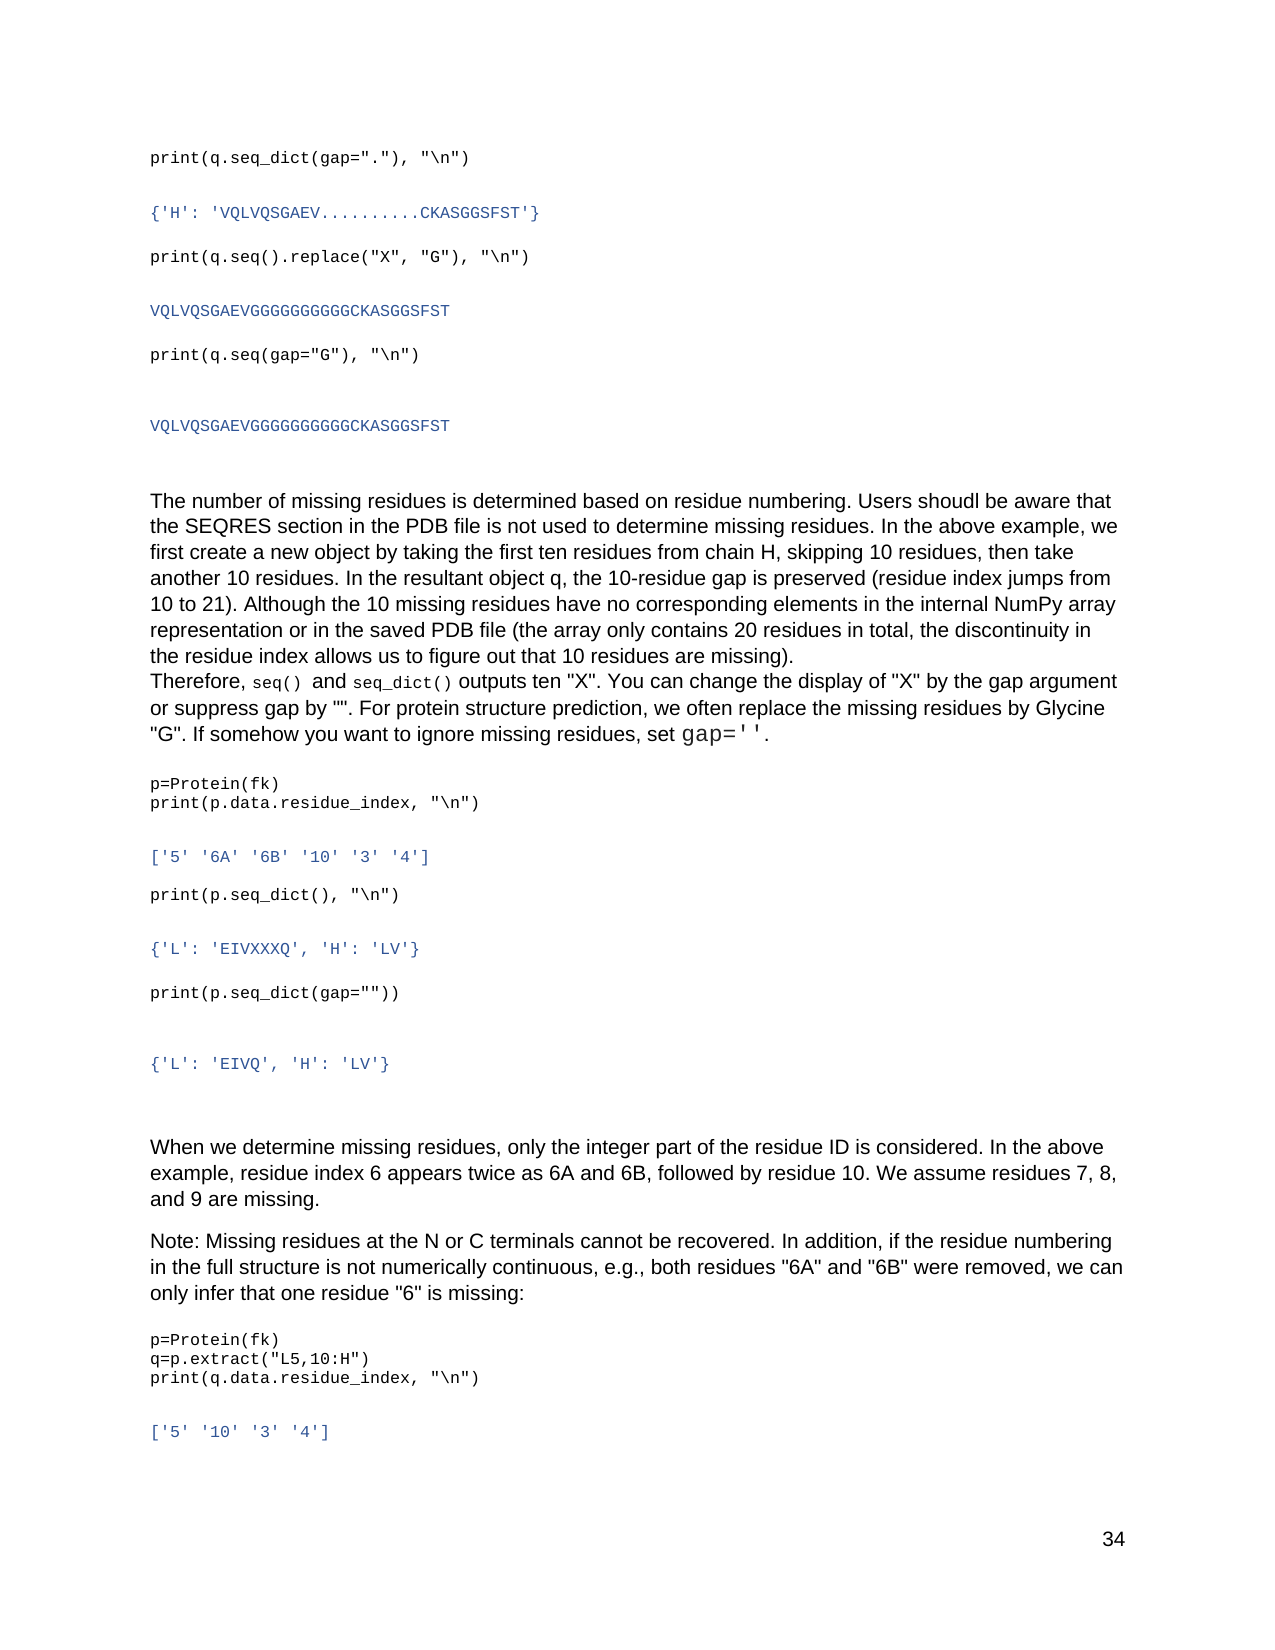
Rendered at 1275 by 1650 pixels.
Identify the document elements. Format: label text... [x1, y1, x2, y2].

text {'H': 'VQLVQSGAEV..........CKASGGSFST'} [150, 204, 1125, 223]
text {'L': 'EIVXXXQ', 'H': 'LV'} [150, 941, 1125, 959]
text ['5' '10' '3' '4'] [150, 1424, 1125, 1442]
text ['5' '6A' '6B' '10' '3' '4'] print(p.seq_dict(), "\n") [150, 848, 1125, 924]
text print(p.seq_dict(gap="")) [150, 984, 1125, 1003]
text Note: Missing residues at the N or C terminals cannot be recovered. In addition, if the residue numbering in the full structure is not numerically continuous, e.g., both residues "6A" and "6B" were removed, we can only infer that one residue "6" is missing: [150, 1229, 1125, 1305]
text print(q.seq(gap="G"), "\n") [150, 346, 1125, 365]
text {'L': 'EIVQ', 'H': 'LV'} [150, 1056, 1125, 1074]
text p=Protein(fk) q=p.extract("L5,10:H") print(q.data.residue_index, "\n") [150, 1332, 1125, 1407]
text When we determine missing residues, only the integer part of the residue ID is considered. In the above example, residue index 6 appears twice as 6A and 6B, followed by residue 10. We assume residues 7, 8, and 9 are missing. [150, 1135, 1125, 1211]
text VQLVQSGAEVGGGGGGGGGGCKASGGSFST [150, 303, 1125, 321]
text p=Protein(fk) print(p.data.residue_index, "\n") [150, 775, 1125, 832]
text print(q.seq_dict(gap="."), "\n") [150, 150, 1125, 188]
text print(q.seq().replace("X", "G"), "\n") [150, 248, 1125, 286]
text The number of missing residues is determined based on residue numbering. Users shoudl be aware that the SEQRES section in the PDB file is not used to determine missing residues. In the above example, we first create a new object by taking the first ten residues from chain H, skipping 10 residues, then take another 10 residues. In the resultant object q, the 10-residue gap is preserved (residue index jumps from 10 to 21). Although the 10 missing residues have no corresponding elements in the internal NumPy array representation or in the saved PDB file (the array only contains 20 residues in total, the discontinuity in the residue index allows us to figure out that 10 residues are missing). Therefore, seq() and seq_dict() outputs ten "X". You can change the display of "X" by the gap argument or suppress gap by "". For protein structure prediction, we often replace the missing residues by Glycine "G". If somehow you want to ignore missing residues, set gap=''. [150, 488, 1125, 748]
text VQLVQSGAEVGGGGGGGGGGCKASGGSFST [150, 417, 1125, 436]
